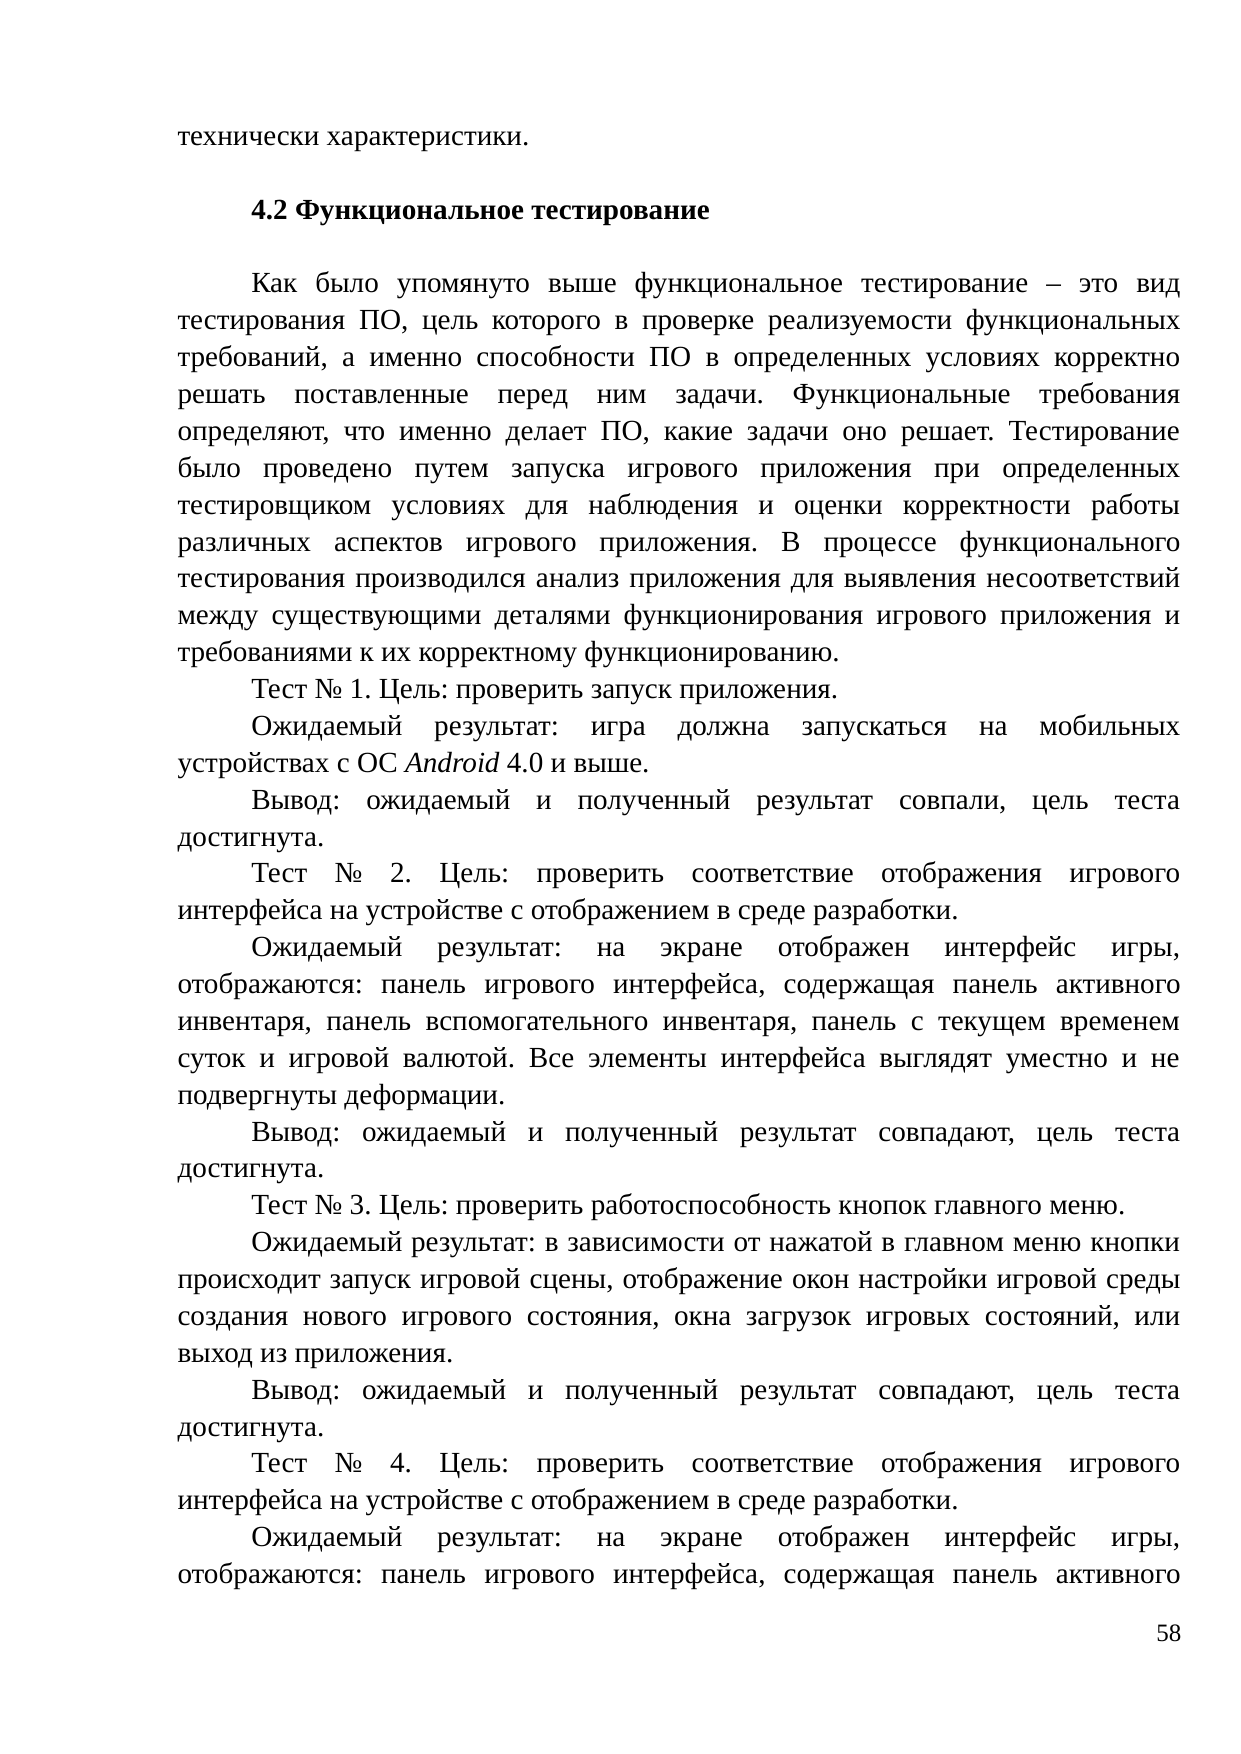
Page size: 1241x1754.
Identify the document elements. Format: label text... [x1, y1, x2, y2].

text Ожидаемый результат: в зависимости от нажатой в главном меню кнопки происходит запуск игровой сцены, отображение окон настройки игровой среды создания нового игрового состояния, окна загрузок игровых состояний, или выход из приложения. [177, 1224, 1181, 1368]
text Тест № 2. Цель: проверить соответствие отображения игрового интерфейса на устройстве с отображением в среде разработки. [177, 856, 1181, 926]
text Вывод: ожидаемый и полученный результат совпадают, цель теста достигнута. [177, 1372, 1181, 1442]
text Ожидаемый результат: игра должна запускаться на мобильных устройствах с ОС Android 4.0 и выше. [177, 708, 1181, 778]
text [177, 1519, 1181, 1590]
text 4.2 Функциональное тестирование [177, 192, 1181, 225]
text Тест № 3. Цель: проверить работоспособность кнопок главного меню. [177, 1187, 1181, 1221]
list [177, 118, 1181, 152]
text Тест № 1. Цель: проверить запуск приложения. [177, 671, 1181, 705]
text Вывод: ожидаемый и полученный результат совпали, цель теста достигнута. [177, 782, 1181, 852]
text Вывод: ожидаемый и полученный результат совпадают, цель теста достигнута. [177, 1114, 1181, 1184]
text Тест № 4. Цель: проверить соответствие отображения игрового интерфейса на устройстве с отображением в среде разработки. [177, 1446, 1181, 1516]
text Как было упомянуто выше функциональное тестирование – это вид тестирования ПО, цель которого в проверке реализуемости функциональных требований, а именно способности ПО в определенных условиях корректно решать поставленные перед ним задачи. Функциональные требования определяют, что именно делает ПО, какие задачи оно решает. Тестирование было проведено путем запуска игрового приложения при определенных тестировщиком условиях для наблюдения и оценки корректности работы различных аспектов игрового приложения. В процессе функционального тестирования производился анализ приложения для выявления несоответствий между существующими деталями функционирования игрового приложения и требованиями к их корректному функционированию. [177, 266, 1181, 668]
